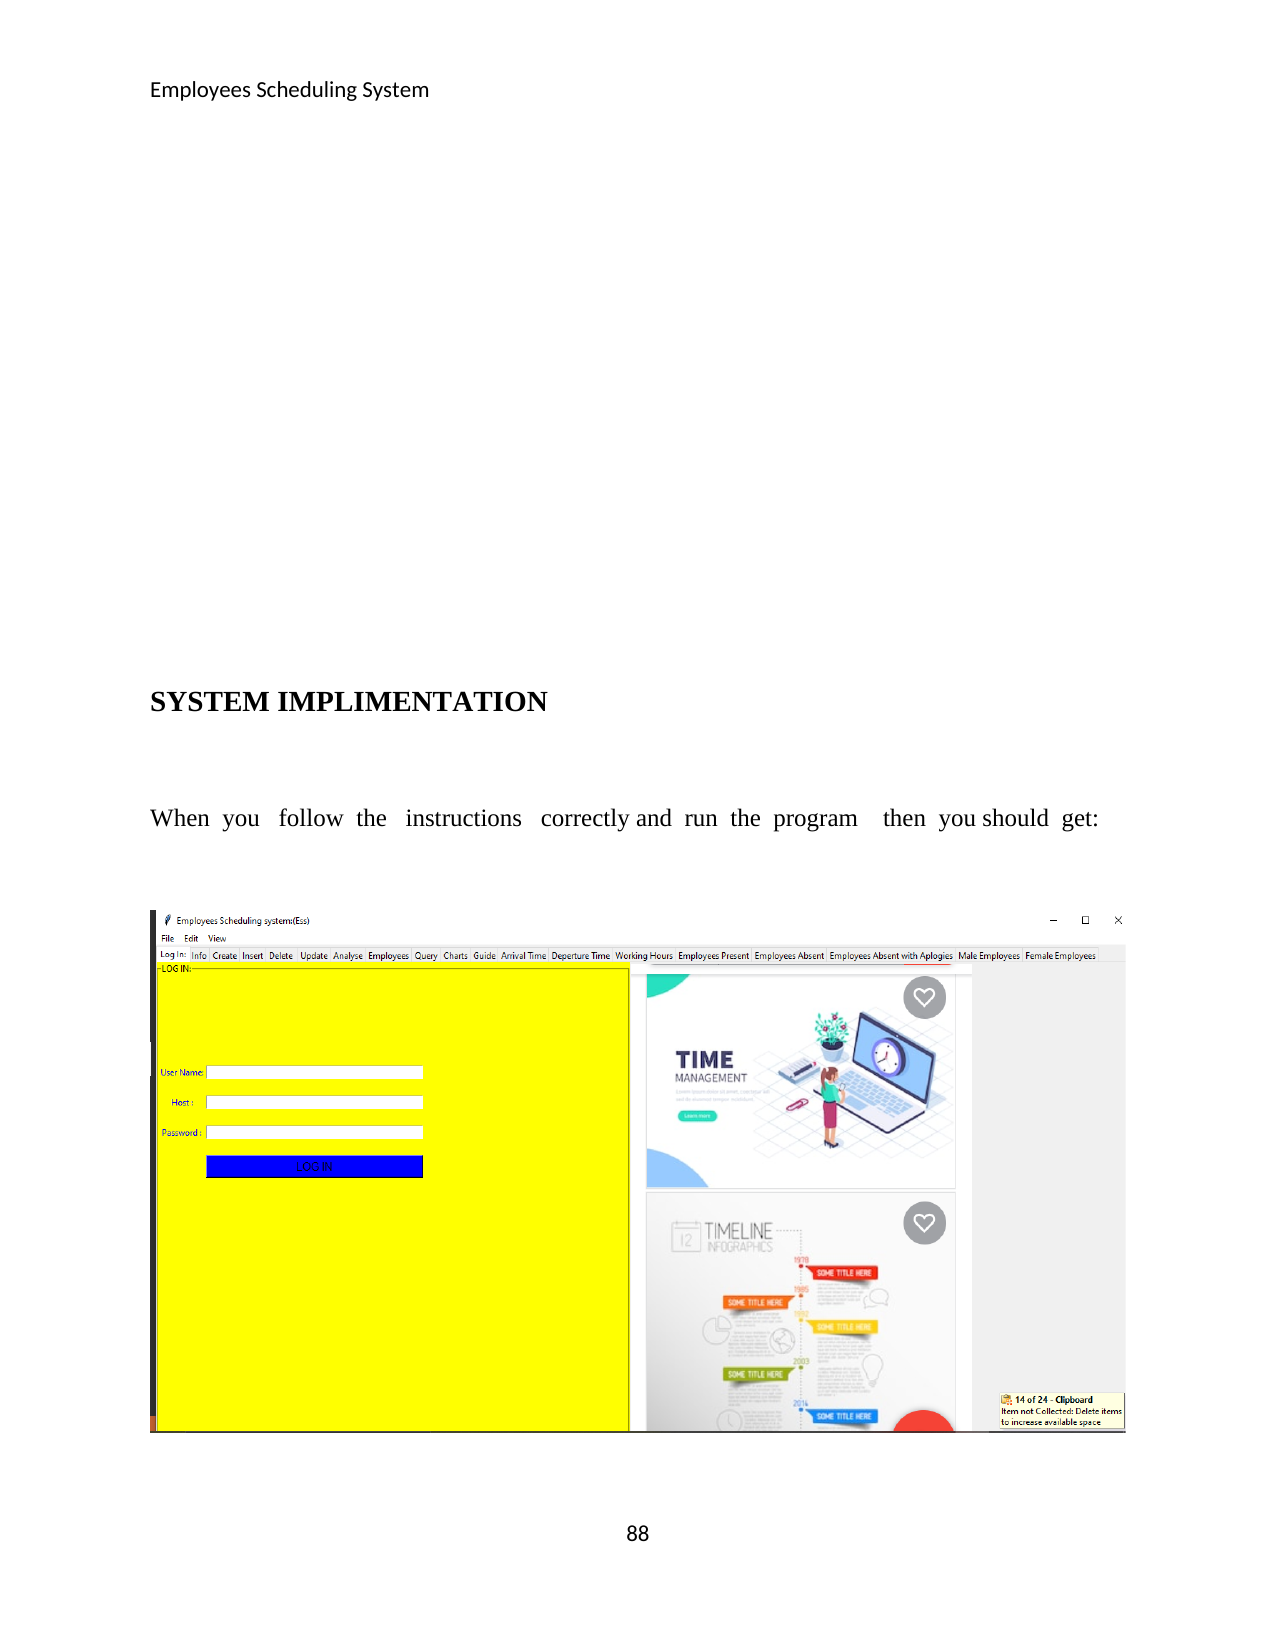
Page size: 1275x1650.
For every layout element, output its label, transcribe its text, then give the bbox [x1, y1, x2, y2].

text SYSTEM IMPLIMENTATION [150, 684, 1125, 718]
picture [150, 910, 1126, 1433]
text When you follow the instructions correctly and run the program then you should get: [150, 803, 1125, 832]
